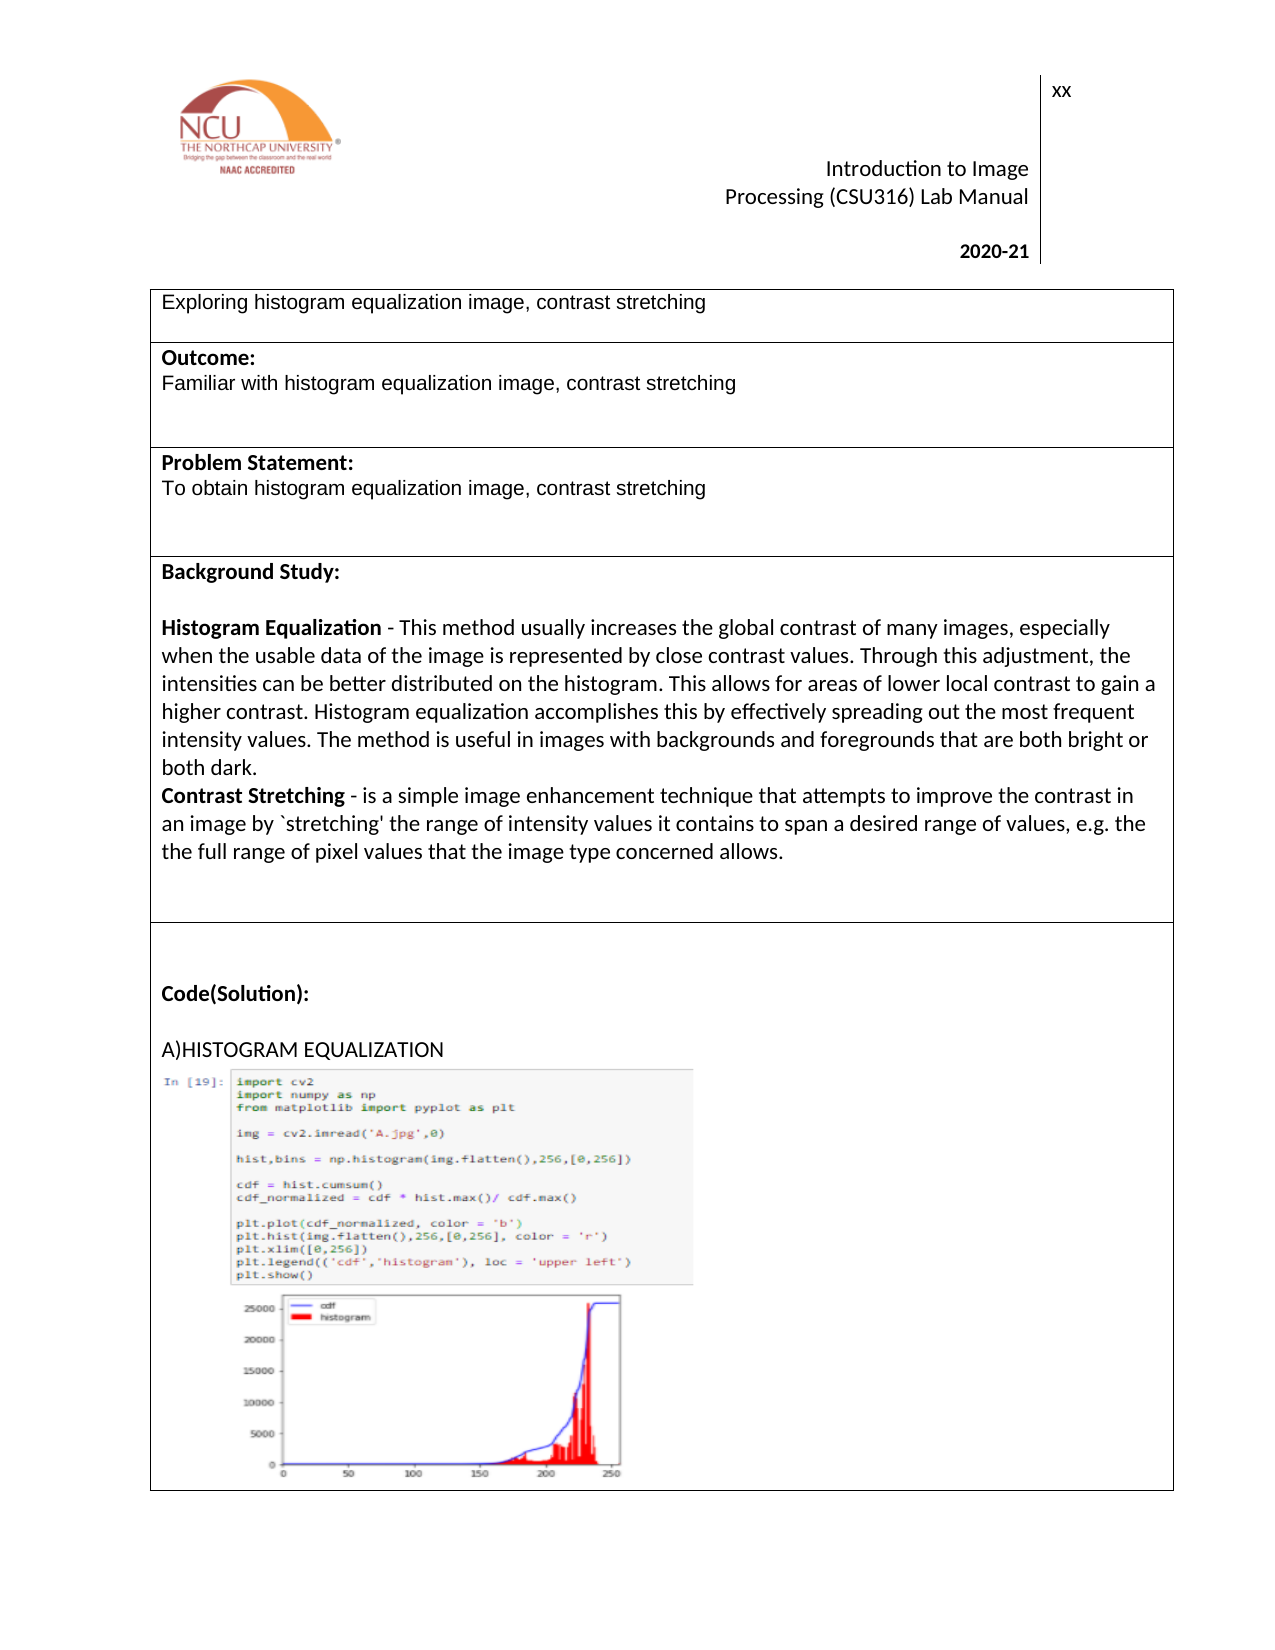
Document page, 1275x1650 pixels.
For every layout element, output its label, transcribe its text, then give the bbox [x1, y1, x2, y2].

table_cell Background Study: Histogram Equalization - This method usually increases the global contrast of many images, especially when the usable data of the image is represented by close contrast values. Through this adjustment, the intensities can be better distributed on the histogram. This allows for areas of lower local contrast to gain a higher contrast. Histogram equalization accomplishes this by effectively spreading out the most frequent intensity values. The method is useful in images with backgrounds and foregrounds that are both bright or both dark. Contrast Stretching - is a simple image enhancement technique that attempts to improve the contrast in an image by `stretching' the range of intensity values it contains to span a desired range of values, e.g. the the full range of pixel values that the image type concerned allows. [151, 557, 1173, 922]
table_header Objective: Exploring histogram equalization image, contrast stretching [151, 290, 1173, 342]
table_cell Outcome: Familiar with histogram equalization image, contrast stretching [151, 343, 1173, 447]
table_cell Problem Statement: To obtain histogram equalization image, contrast stretching [151, 448, 1173, 556]
table_cell Code(Solution): A)HISTOGRAM EQUALIZATION B)CONTRAST STRETCHING OPEN CV – [151, 923, 1173, 1489]
picture [177, 75, 342, 177]
picture [161, 1062, 694, 1490]
